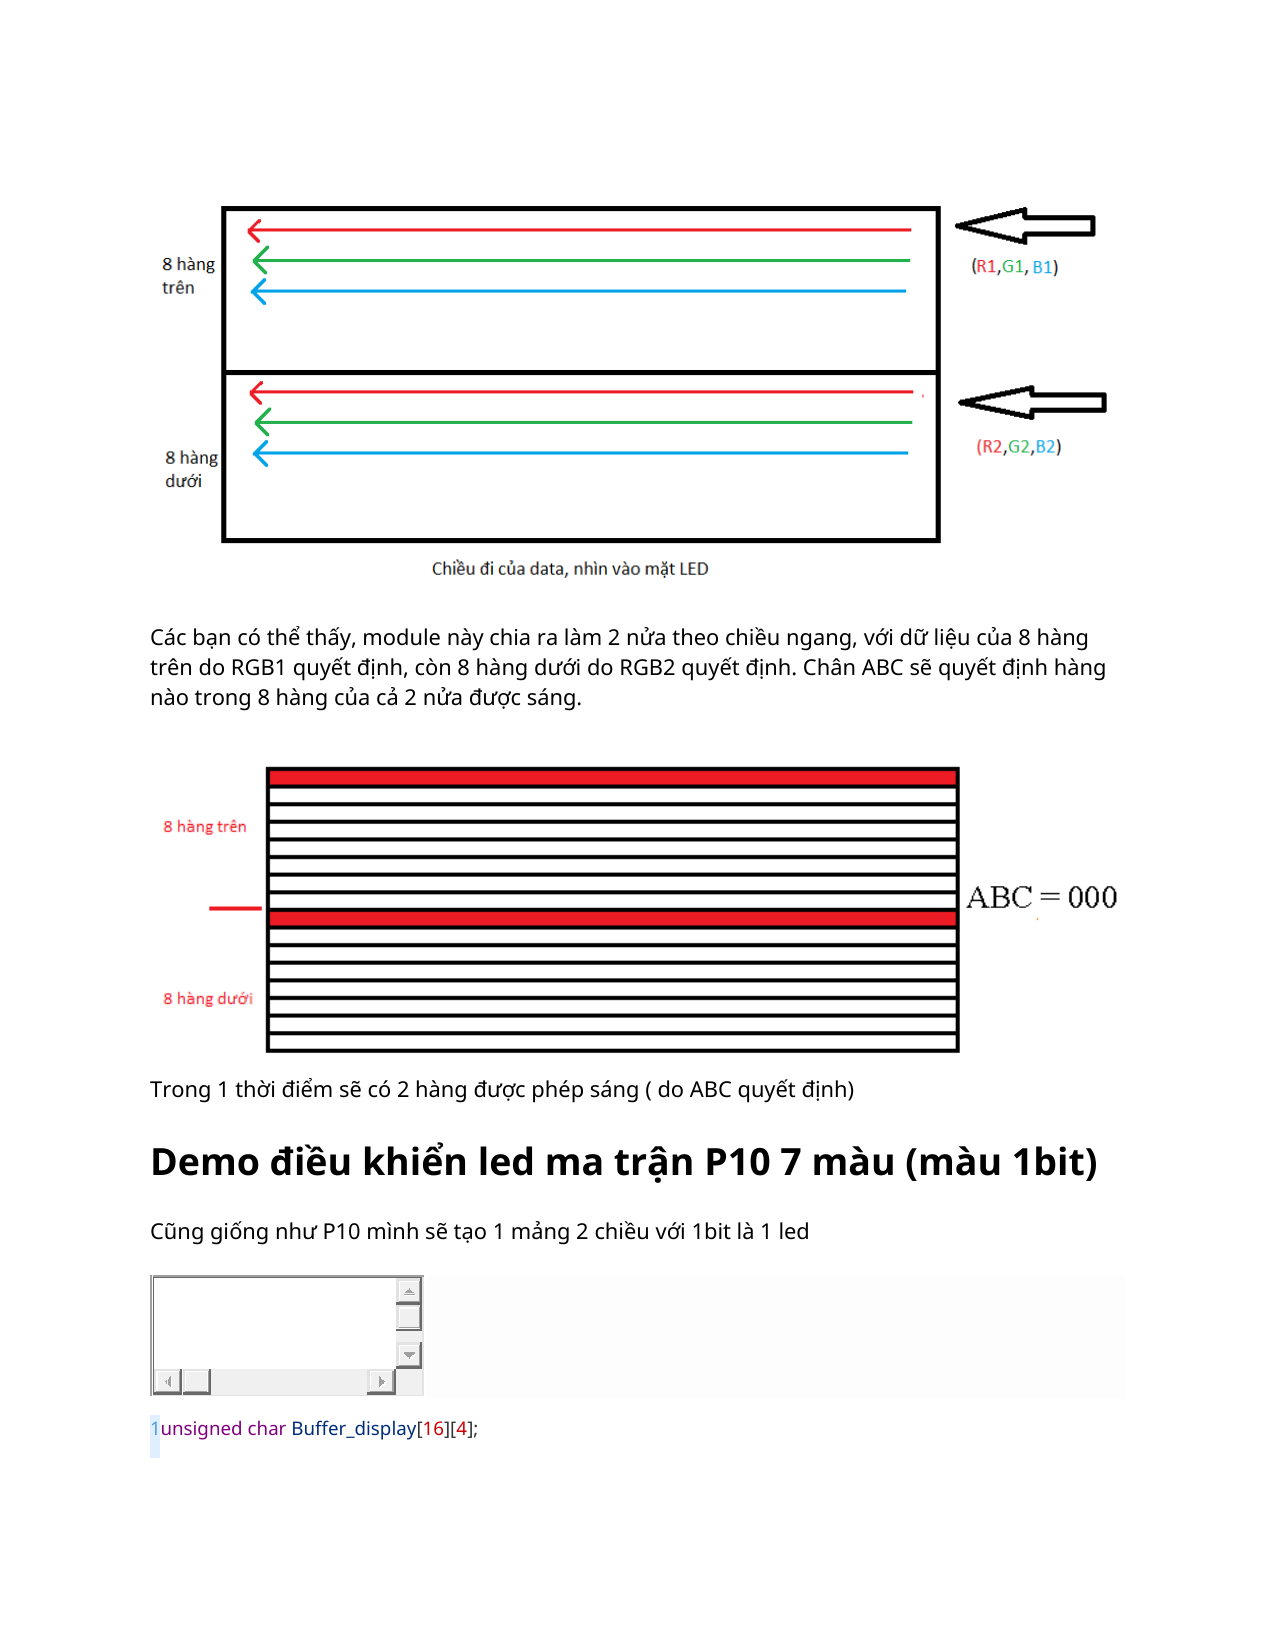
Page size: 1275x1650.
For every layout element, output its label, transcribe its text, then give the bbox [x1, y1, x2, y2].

table_header unsigned char Buffer_display[16][4]; [160, 1415, 1125, 1458]
text Trong 1 thời điểm sẽ có 2 hàng được phép sáng ( do ABC quyết định) [150, 1072, 1125, 1104]
text Cũng giống như P10 mình sẽ tạo 1 mảng 2 chiều với 1bit là 1 led [150, 1216, 1125, 1246]
text Các bạn có thể thấy, module này chia ra làm 2 nửa theo chiều ngang, với dữ liệu của 8 hàng trên do RGB1 quyết định, còn 8 hàng dưới do RGB2 quyết định. Chân ABC sẽ quyết định hàng nào trong 8 hàng của cả 2 nửa được sáng. [150, 622, 1125, 712]
picture [150, 150, 1125, 591]
subtitle Demo điều khiển led ma trận P10 7 màu (màu 1bit) [150, 1136, 1125, 1187]
picture [150, 741, 1125, 1072]
